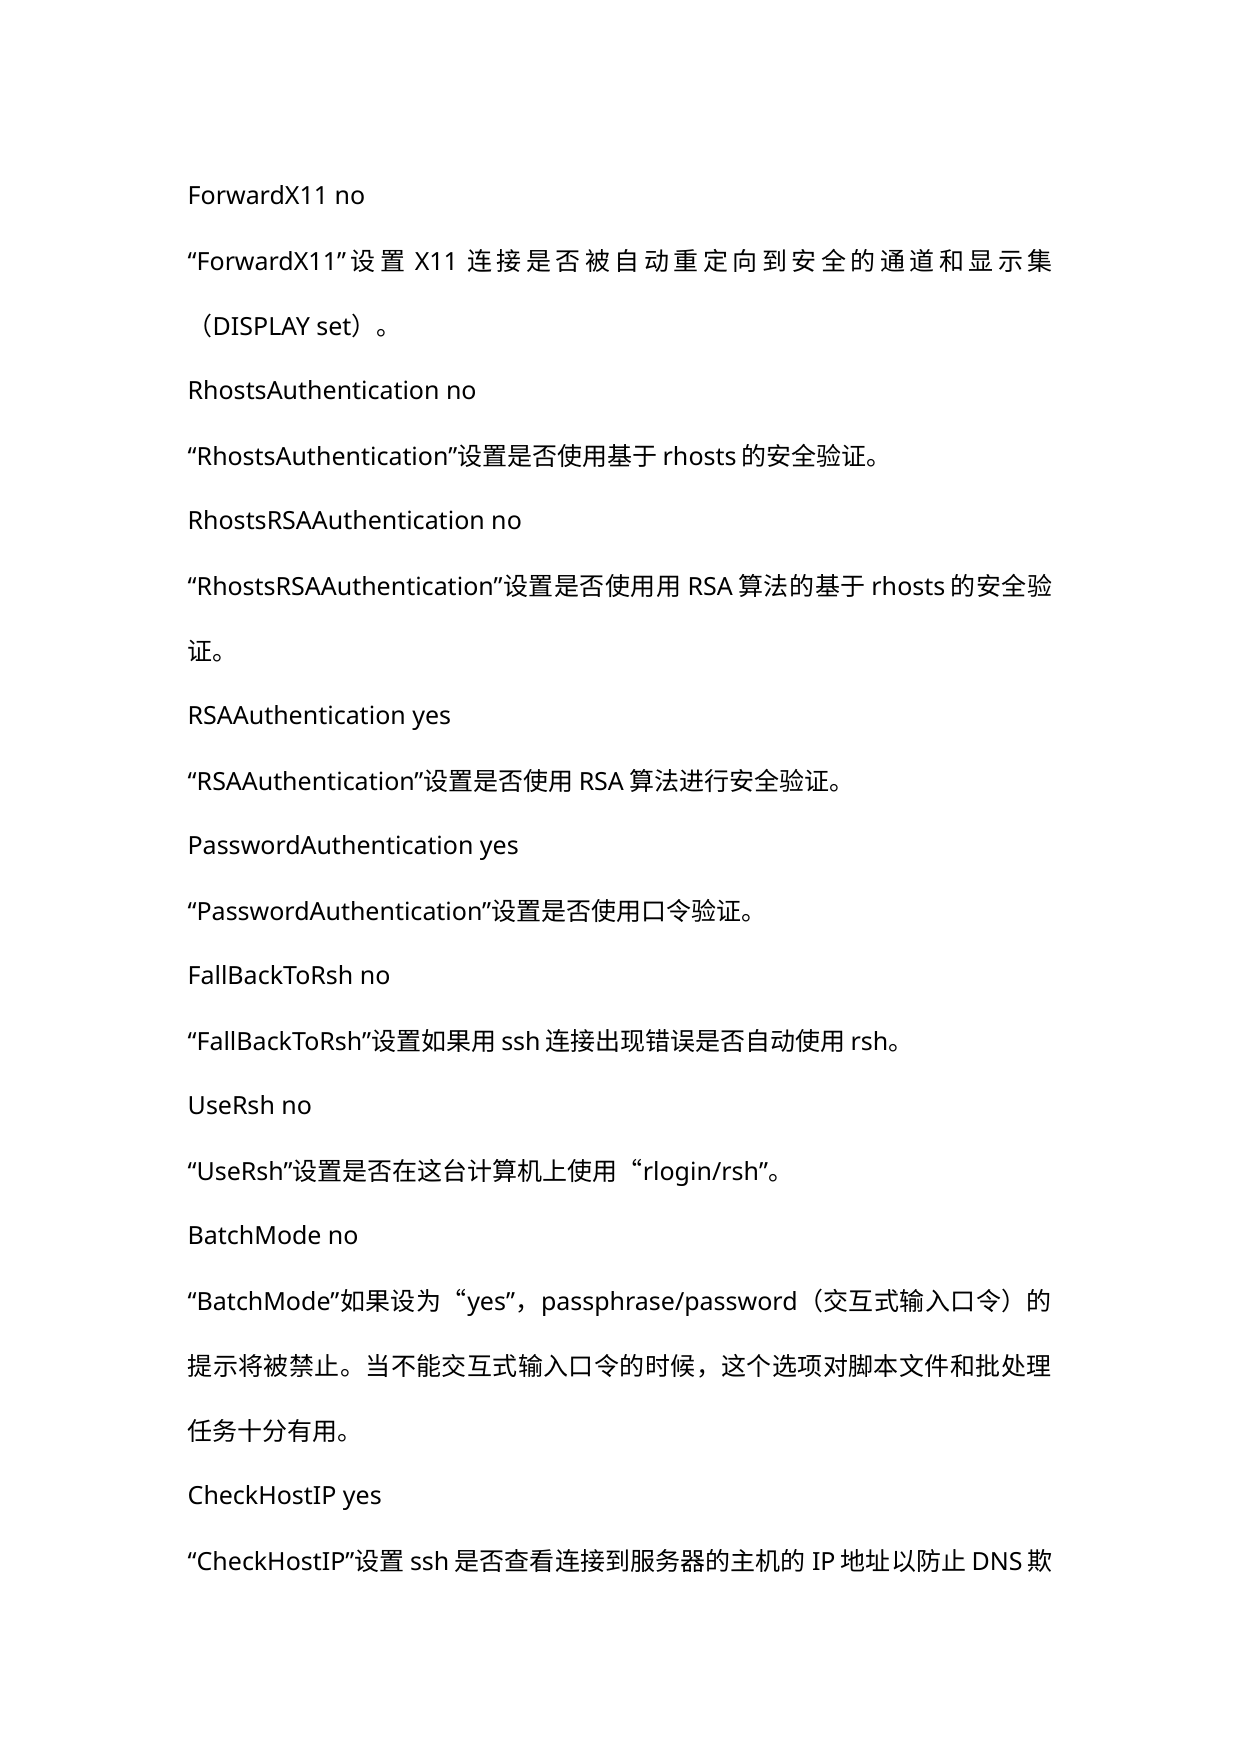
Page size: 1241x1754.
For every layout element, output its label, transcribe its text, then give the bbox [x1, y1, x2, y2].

text UseRsh no [187, 1072, 1053, 1137]
text RhostsRSAAuthentication no [187, 487, 1053, 552]
text “RSAAuthentication”设置是否使用RSA算法进行安全验证。 [187, 747, 1053, 812]
text FallBackToRsh no [187, 942, 1053, 1007]
text RSAAuthentication yes [187, 682, 1053, 747]
text ForwardX11 no [187, 162, 1053, 227]
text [187, 1527, 1053, 1592]
text CheckHostIP yes [187, 1462, 1053, 1527]
text “PasswordAuthentication”设置是否使用口令验证。 [187, 877, 1053, 942]
text PasswordAuthentication yes [187, 812, 1053, 877]
text “FallBackToRsh”设置如果用ssh连接出现错误是否自动使用rsh。 [187, 1007, 1053, 1072]
text BatchMode no [187, 1202, 1053, 1267]
text “RhostsRSAAuthentication”设置是否使用用RSA算法的基于rhosts的安全验证。 [187, 552, 1053, 682]
text “ForwardX11”设置X11连接是否被自动重定向到安全的通道和显示集（DISPLAY set）。 [187, 227, 1053, 357]
text “BatchMode”如果设为“yes”，passphrase/password（交互式输入口令）的提示将被禁止。当不能交互式输入口令的时候，这个选项对脚本文件和批处理任务十分有用。 [187, 1267, 1053, 1462]
text RhostsAuthentication no [187, 357, 1053, 422]
text “UseRsh”设置是否在这台计算机上使用“rlogin/rsh”。 [187, 1137, 1053, 1202]
text “RhostsAuthentication”设置是否使用基于rhosts的安全验证。 [187, 422, 1053, 487]
